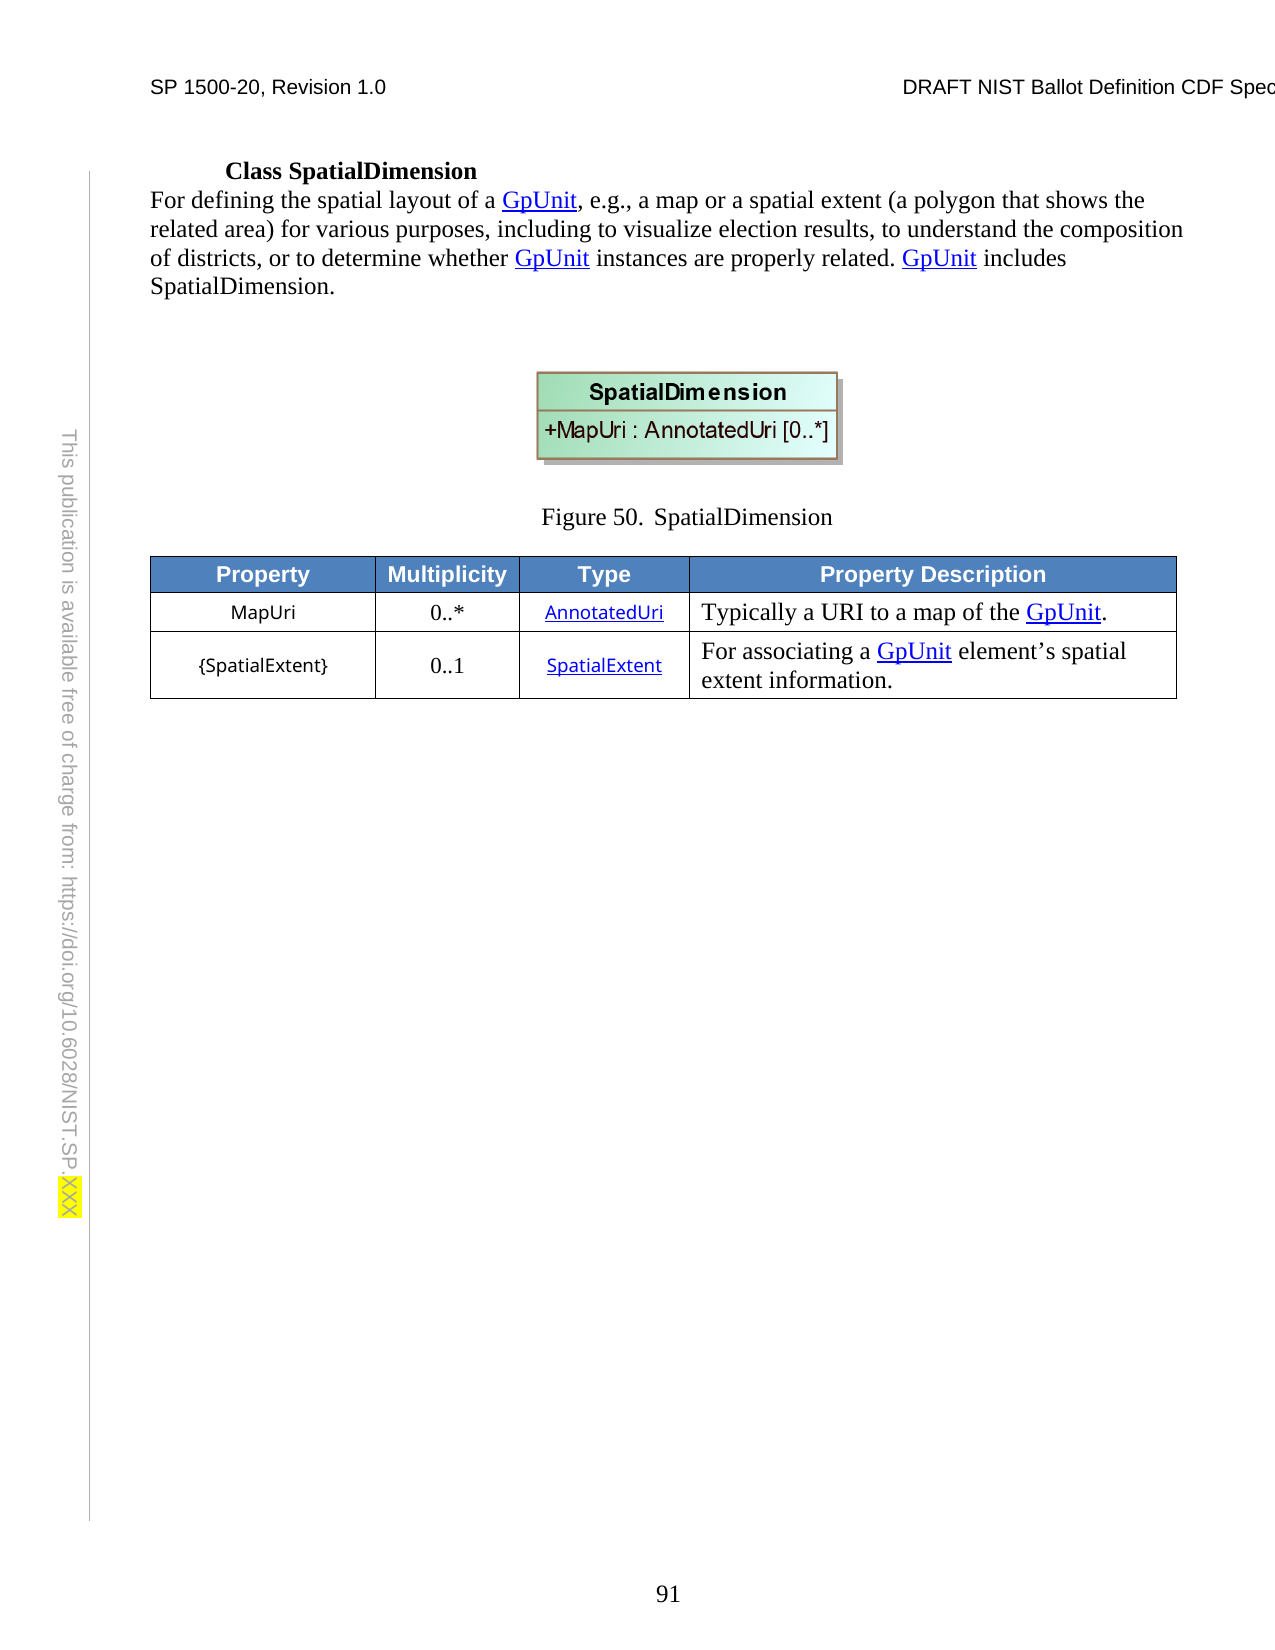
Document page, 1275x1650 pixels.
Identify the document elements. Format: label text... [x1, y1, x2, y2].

list SpatialDimension [187, 502, 1186, 531]
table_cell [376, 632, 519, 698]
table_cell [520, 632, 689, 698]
text For defining the spatial layout of a GpUnit, e.g., a map or a spatial extent (a polygon that shows the related area) for various purposes, including to visualize election results, to understand the composition of districts, or to determine whether GpUnit instances are properly related. GpUnit includes SpatialDimension. [150, 185, 1186, 300]
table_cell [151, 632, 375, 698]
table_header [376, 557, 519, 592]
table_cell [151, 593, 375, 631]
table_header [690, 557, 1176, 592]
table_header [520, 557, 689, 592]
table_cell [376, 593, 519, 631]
subtitle Class SpatialDimension [150, 156, 1186, 185]
picture [506, 341, 868, 490]
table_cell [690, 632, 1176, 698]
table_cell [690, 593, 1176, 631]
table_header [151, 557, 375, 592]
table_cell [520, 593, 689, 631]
